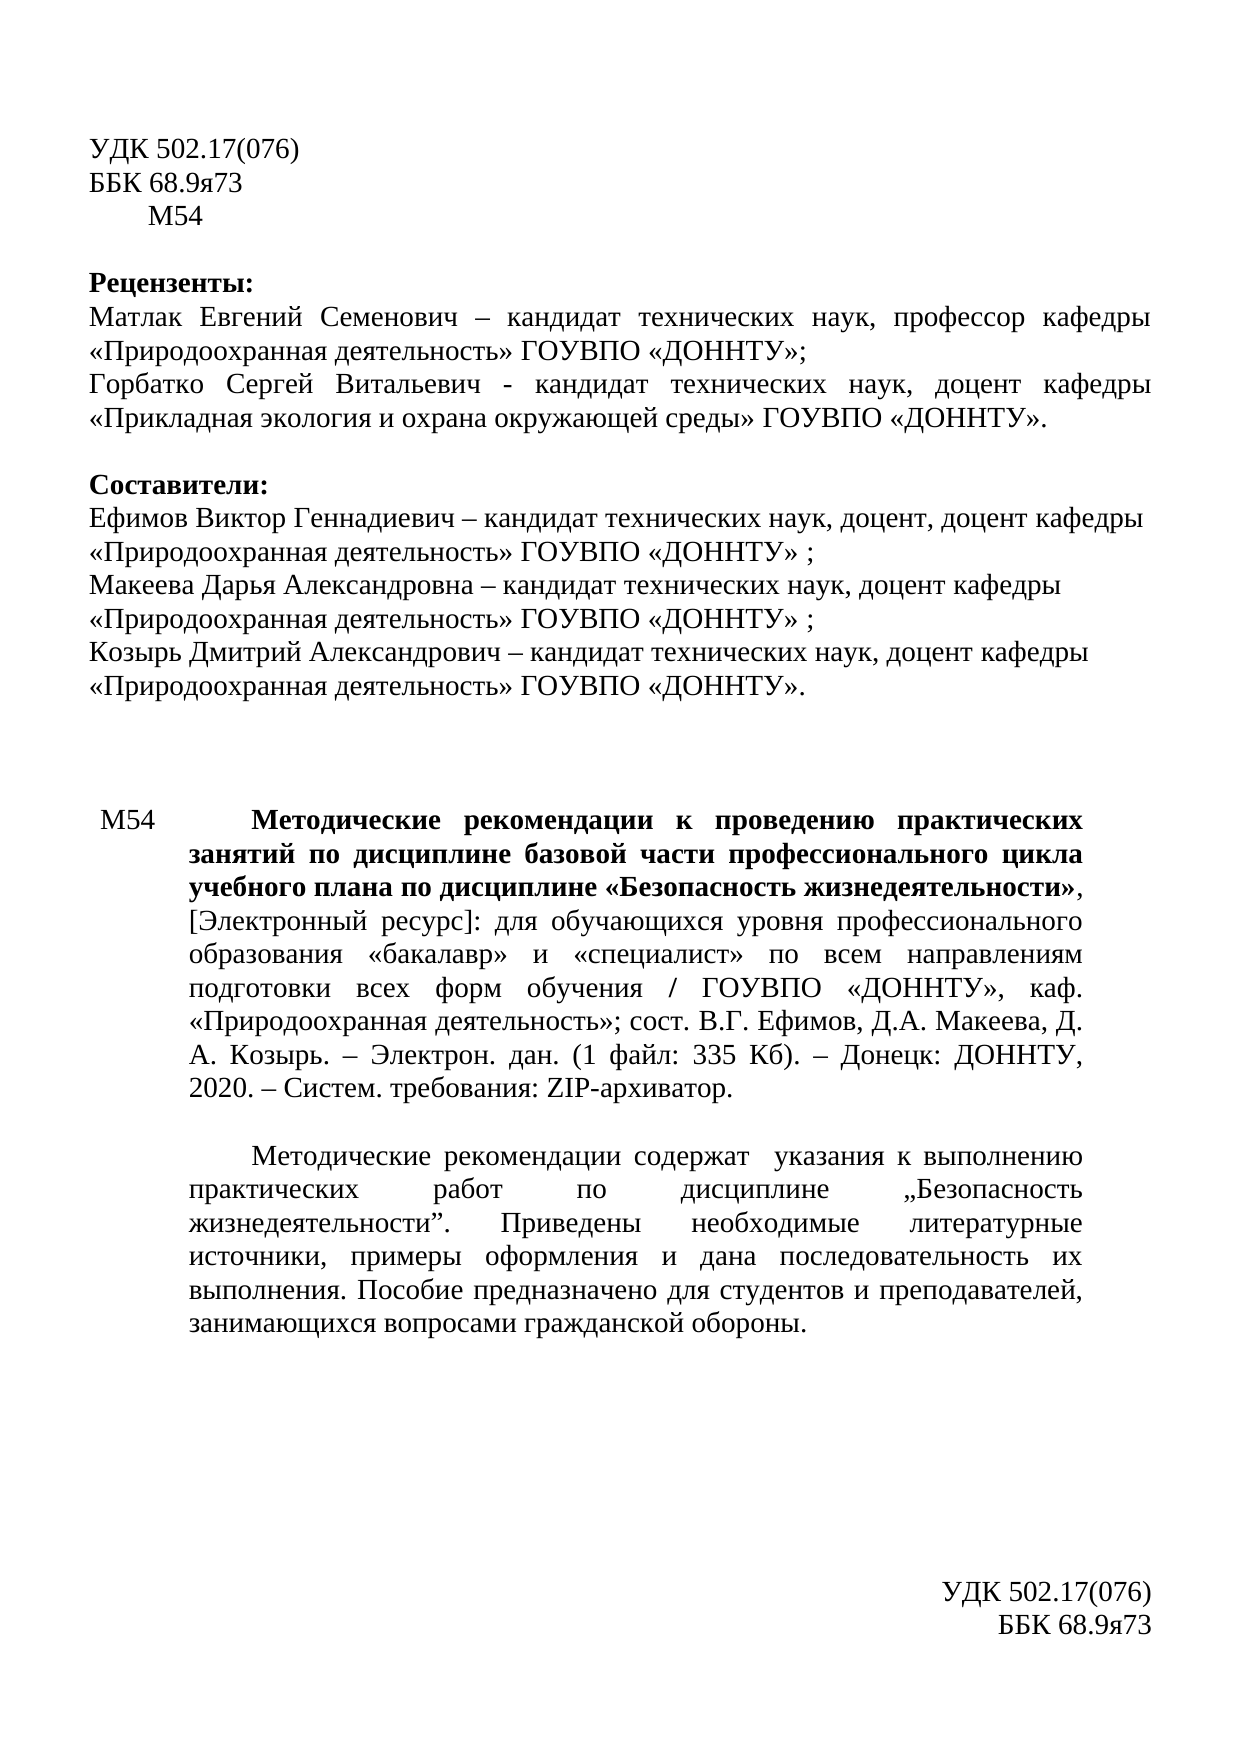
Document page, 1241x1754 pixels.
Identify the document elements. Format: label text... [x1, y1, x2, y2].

text ББК 68.9я73 [89, 165, 1152, 198]
text УДК 502.17(076) [89, 131, 1152, 165]
table_header Методические рекомендации к проведению практических занятий по дисциплине базовой части профессионального цикла учебного плана по дисциплине «Безопасность жизнедеятельности», [Электронный ресурс]: для обучающихся уровня профессионального образования «бакалавр» и «специалист» по всем направлениям подготовки всех форм обучения / ГОУВПО «ДОННТУ», каф. «Природоохранная деятельность»; сост. В.Г. Ефимов, Д.А. Макеева, Д. А. Козырь. – Электрон. дан. (1 файл: 335 Кб). – Донецк: ДОННТУ, 2020. – Систем. требования: ZIP-архиватор. Методические рекомендации содержат указания к выполнению практических работ по дисциплине „Безопасность жизнедеятельности”. Приведены необходимые литературные источники, примеры оформления и дана последовательность их выполнения. Пособие предназначено для студентов и преподавателей, занимающихся вопросами гражданской обороны. [177, 769, 1095, 1339]
text М54 [148, 198, 1152, 232]
text ББК 68.9я73 [89, 1607, 1152, 1641]
text Макеева Дарья Александровна – кандидат технических наук, доцент кафедры «Природоохранная деятельность» ГОУВПО «ДОННТУ» ; [89, 567, 1152, 634]
text Горбатко Сергей Витальевич - кандидат технических наук, доцент кафедры «Прикладная экология и охрана окружающей среды» ГОУВПО «ДОННТУ». [89, 366, 1152, 433]
text Козырь Дмитрий Александрович – кандидат технических наук, доцент кафедры «Природоохранная деятельность» ГОУВПО «ДОННТУ». [89, 634, 1152, 702]
text УДК 502.17(076) [89, 1574, 1152, 1607]
text Рецензенты: [89, 266, 1152, 299]
table_header M54 [89, 769, 177, 1339]
text Составители: [89, 467, 1152, 500]
text Матлак Евгений Семенович – кандидат технических наук, профессор кафедры «Природоохранная деятельность» ГОУВПО «ДОННТУ»; [89, 299, 1152, 366]
text Ефимов Виктор Геннадиевич – кандидат технических наук, доцент, доцент кафедры «Природоохранная деятельность» ГОУВПО «ДОННТУ» ; [89, 500, 1152, 567]
